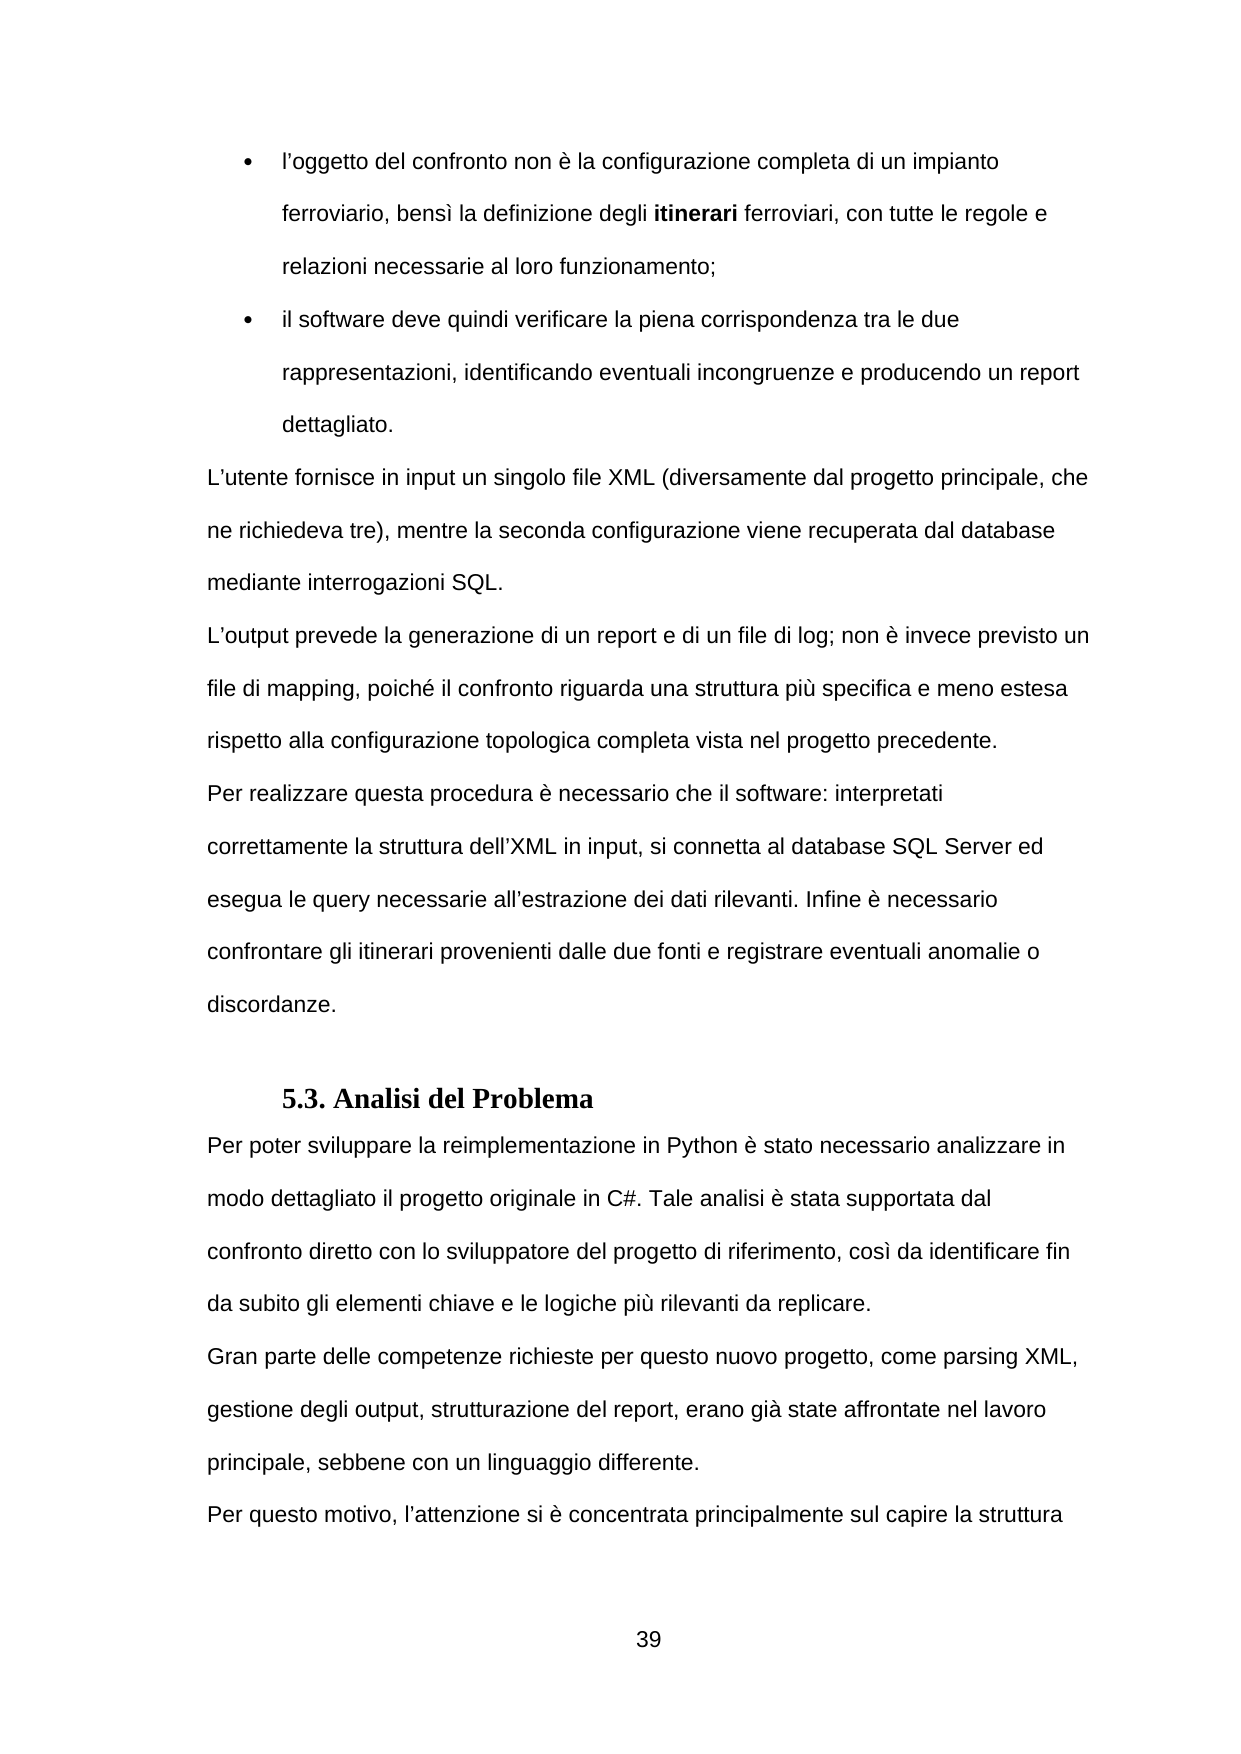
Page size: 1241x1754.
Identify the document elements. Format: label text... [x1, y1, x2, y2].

text L’utente fornisce in input un singolo file XML (diversamente dal progetto principale, che ne richiedeva tre), mentre la seconda configurazione viene recuperata dal database mediante interrogazioni SQL. L’output prevede la generazione di un report e di un file di log; non è invece previsto un file di mapping, poiché il confronto riguarda una struttura più specifica e meno estesa rispetto alla configurazione topologica completa vista nel progetto precedente. [207, 464, 1090, 754]
list l’oggetto del confronto non è la configurazione completa di un impianto ferroviario, bensì la definizione degli itinerari ferroviari, con tutte le regole e relazioni necessarie al loro funzionamento; [244, 148, 1090, 279]
text Per poter sviluppare la reimplementazione in Python è stato necessario analizzare in modo dettagliato il progetto originale in C#. Tale analisi è stata supportata dal confronto diretto con lo sviluppatore del progetto di riferimento, così da identificare fin da subito gli elementi chiave e le logiche più rilevanti da replicare. [207, 1132, 1090, 1317]
subtitle 5.3. Analisi del Problema [207, 1081, 1090, 1115]
text Per realizzare questa procedura è necessario che il software: interpretati correttamente la struttura dell’XML in input, si connetta al database SQL Server ed esegua le query necessarie all’estrazione dei dati rilevanti. Infine è necessario confrontare gli itinerari provenienti dalle due fonti e registrare eventuali anomalie o discordanze. [207, 780, 1090, 1017]
list il software deve quindi verificare la piena corrispondenza tra le due rappresentazioni, identificando eventuali incongruenze e producendo un report dettagliato. [244, 306, 1090, 438]
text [207, 1343, 1090, 1528]
